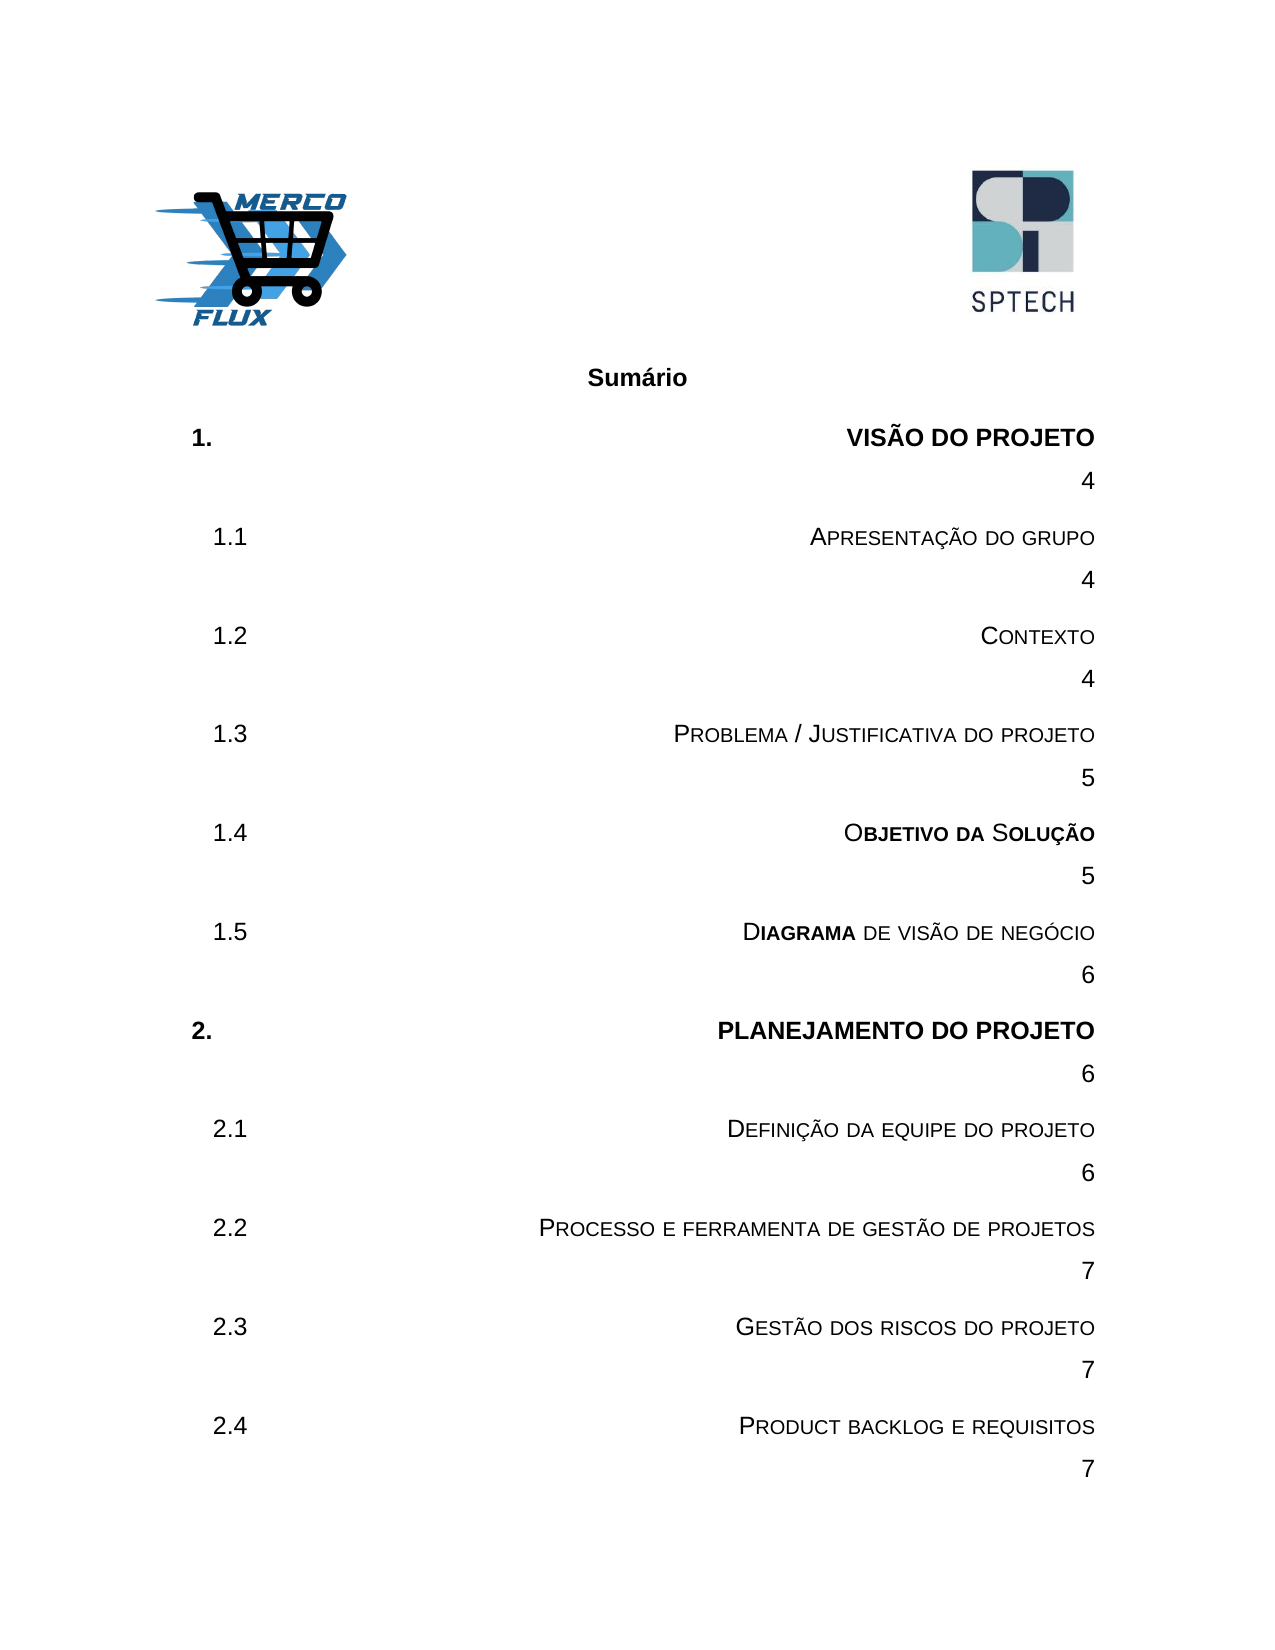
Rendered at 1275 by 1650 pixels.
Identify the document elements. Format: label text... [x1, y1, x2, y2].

picture [931, 150, 1114, 333]
picture [150, 185, 355, 333]
text Sumário [150, 363, 1125, 392]
